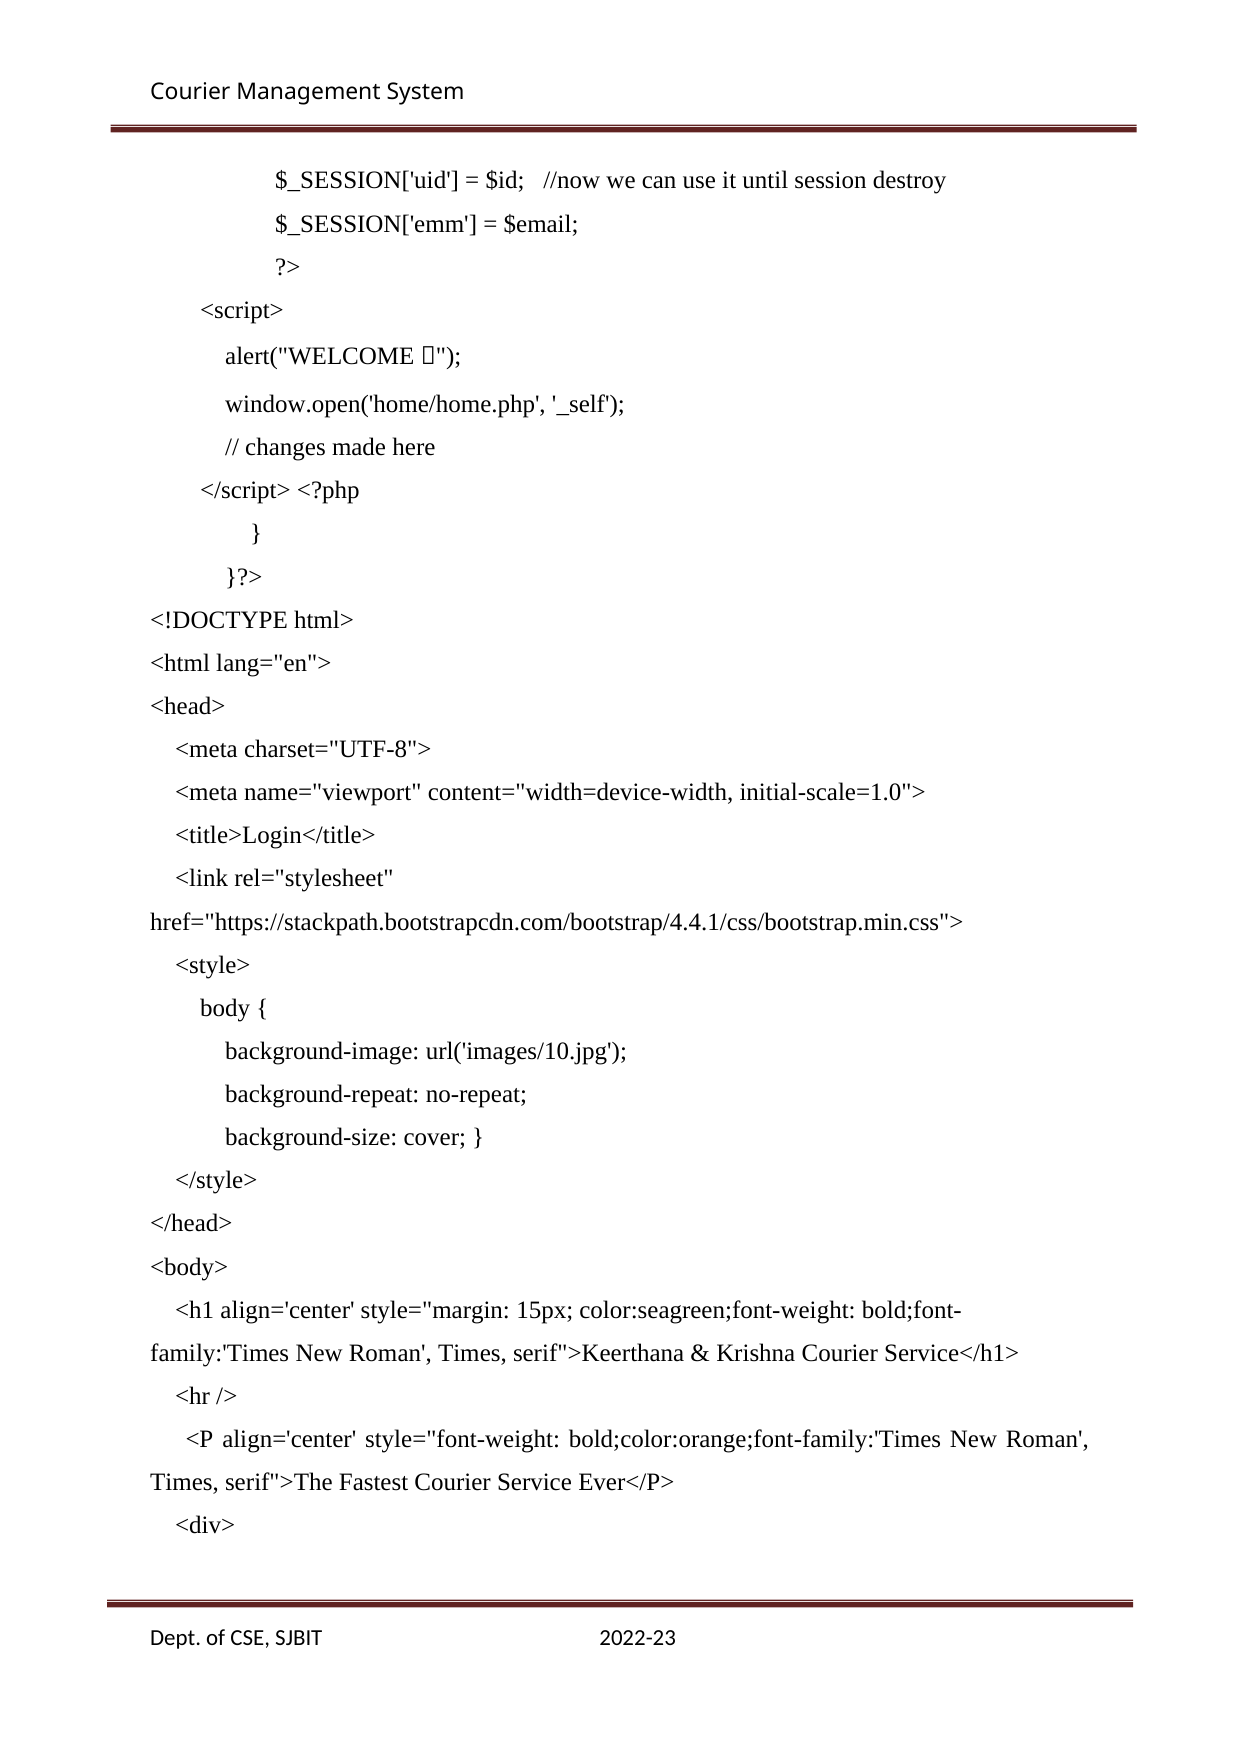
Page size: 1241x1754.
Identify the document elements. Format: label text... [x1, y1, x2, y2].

text </script> <?php [150, 475, 1090, 504]
text <html lang="en"> [150, 648, 1090, 677]
text </style> [150, 1165, 1090, 1194]
text </head> [150, 1208, 1090, 1237]
text <style> [150, 950, 1090, 978]
text <link rel="stylesheet" href="https://stackpath.bootstrapcdn.com/bootstrap/4.4.1/css/bootstrap.min.css"> [150, 863, 1090, 935]
text // changes made here [150, 432, 1090, 461]
text ?> [150, 252, 1090, 281]
text window.open('home/home.php', '_self'); [150, 389, 1090, 418]
text alert("WELCOME 👋"); [150, 338, 1090, 372]
text background-image: url('images/10.jpg'); [150, 1036, 1090, 1065]
text <title>Login</title> [150, 820, 1090, 849]
text <meta name="viewport" content="width=device-width, initial-scale=1.0"> [150, 777, 1090, 806]
text <script> [150, 295, 1090, 324]
text <head> [150, 691, 1090, 720]
text }?> [150, 562, 1090, 590]
text <P align='center' style="font-weight: bold;color:orange;font-family:'Times New Roman', Times, serif">The Fastest Courier Service Ever</P> [150, 1424, 1090, 1496]
text background-size: cover; } [150, 1122, 1090, 1151]
text <hr /> [150, 1381, 1090, 1410]
text body { [150, 993, 1090, 1022]
text <!DOCTYPE html> [150, 605, 1090, 633]
text background-repeat: no-repeat; [150, 1079, 1090, 1108]
text $_SESSION['emm'] = $email; [150, 209, 1090, 237]
text <meta charset="UTF-8"> [150, 734, 1090, 763]
text } [150, 518, 1090, 547]
text <div> [150, 1510, 1090, 1539]
text $_SESSION['uid'] = $id; //now we can use it until session destroy [150, 166, 1090, 194]
text <body> [150, 1252, 1090, 1280]
text <h1 align='center' style="margin: 15px; color:seagreen;font-weight: bold;font-family:'Times New Roman', Times, serif">Keerthana & Krishna Courier Service</h1> [150, 1295, 1090, 1367]
